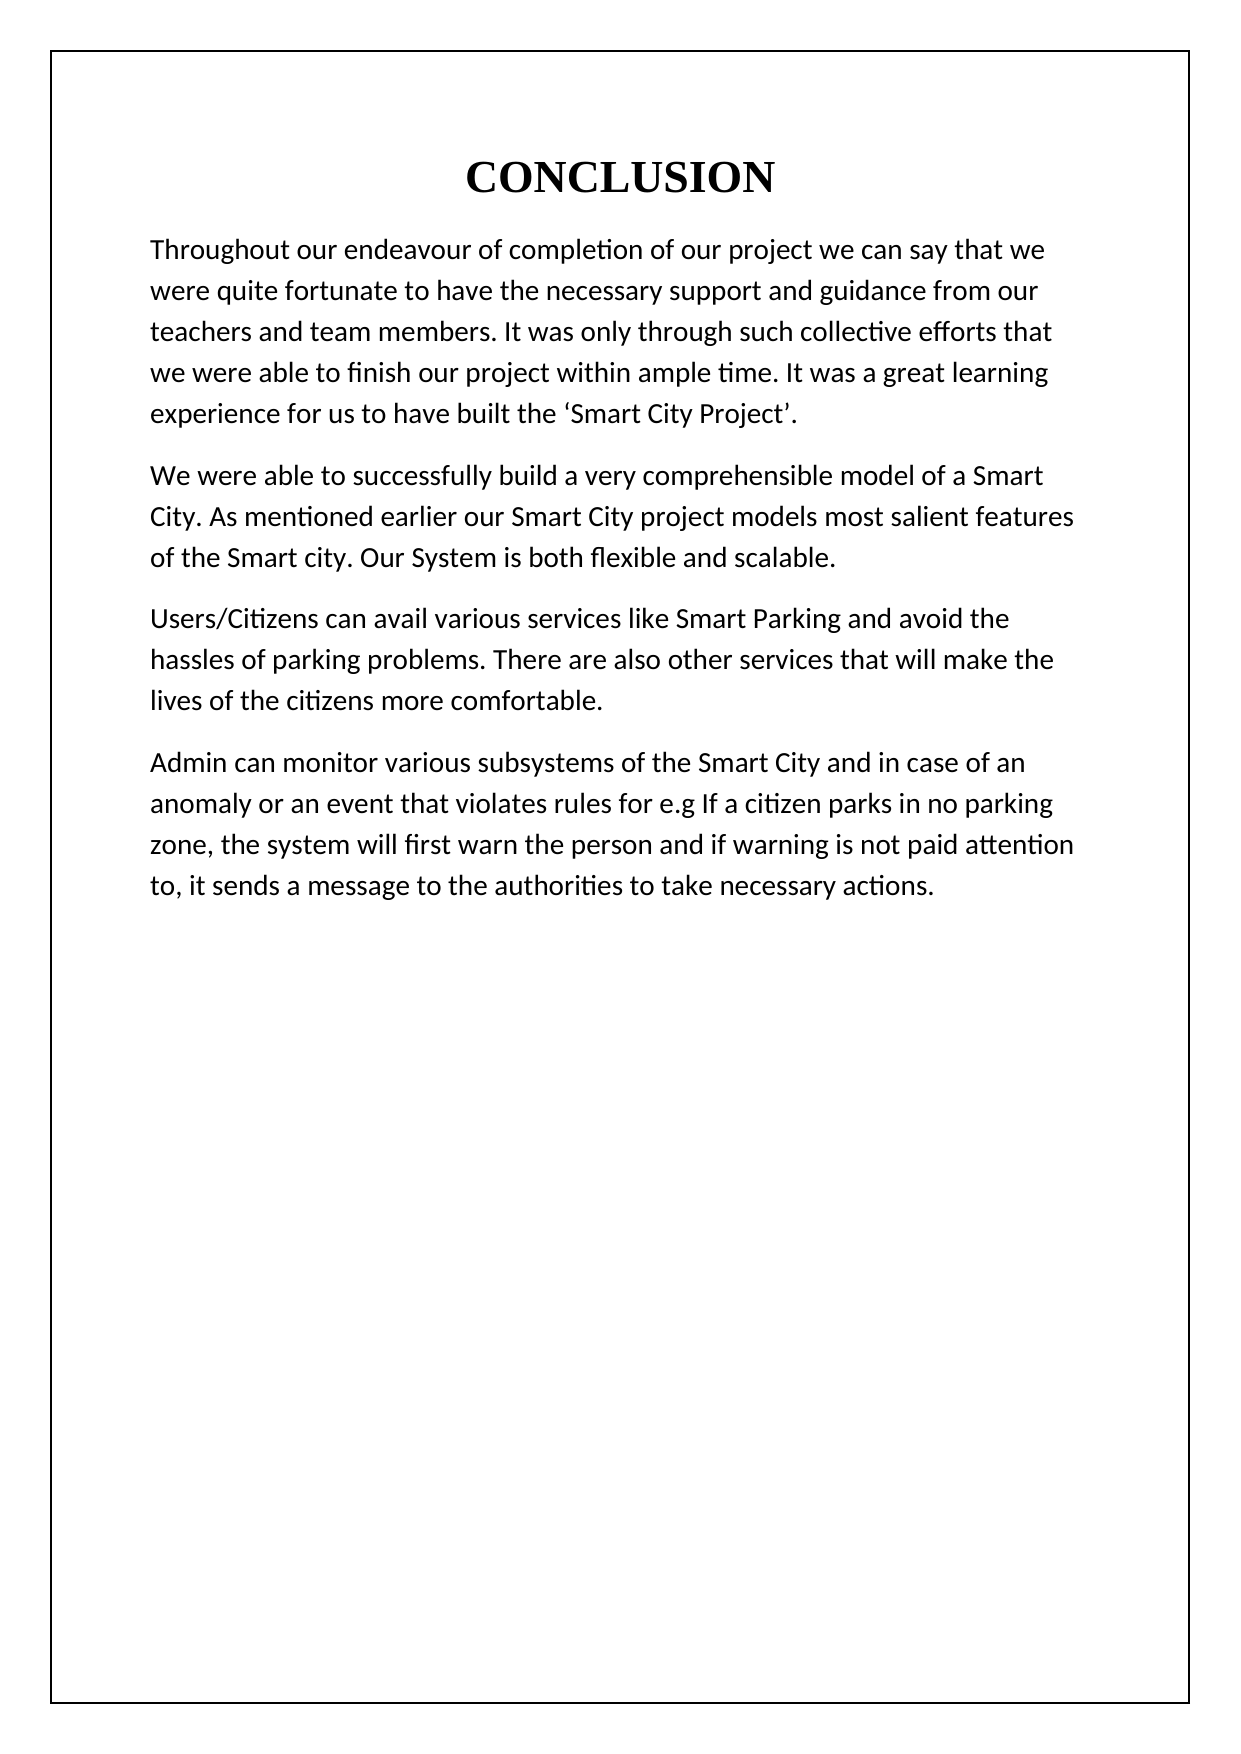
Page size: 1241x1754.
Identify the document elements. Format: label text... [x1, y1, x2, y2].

text We were able to successfully build a very comprehensible model of a Smart City. As mentioned earlier our Smart City project models most salient features of the Smart city. Our System is both flexible and scalable. [150, 457, 1090, 574]
text Throughout our endeavour of completion of our project we can say that we were quite fortunate to have the necessary support and guidance from our teachers and team members. It was only through such collective efforts that we were able to finish our project within ample time. It was a great learning experience for us to have built the ‘Smart City Project’. [150, 231, 1090, 431]
text Users/Citizens can avail various services like Smart Parking and avoid the hassles of parking problems. There are also other services that will make the lives of the citizens more comfortable. [150, 601, 1090, 718]
text Admin can monitor various subsystems of the Smart City and in case of an anomaly or an event that violates rules for e.g If a citizen parks in no parking zone, the system will first warn the person and if warning is not paid attention to, it sends a message to the authorities to take necessary actions. [150, 744, 1090, 903]
text CONCLUSION [150, 150, 1090, 203]
